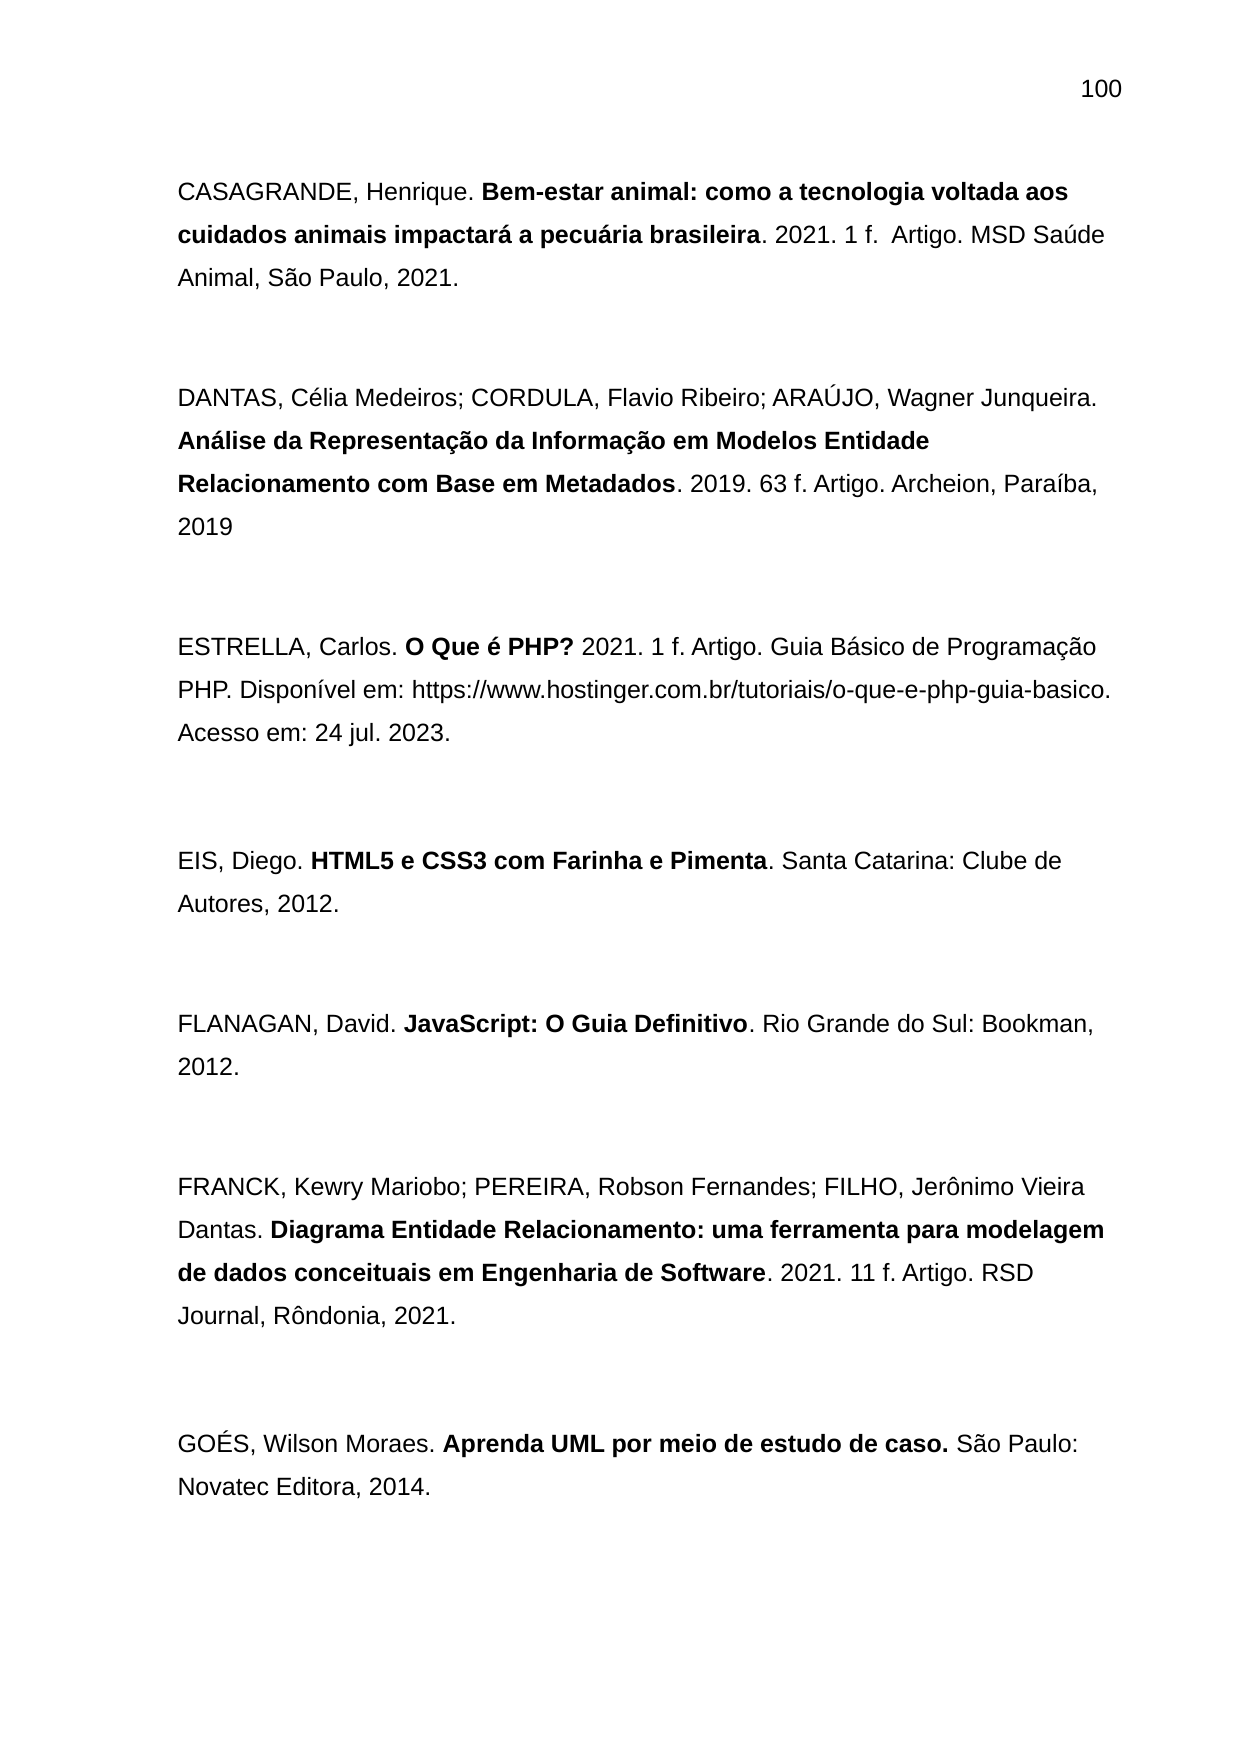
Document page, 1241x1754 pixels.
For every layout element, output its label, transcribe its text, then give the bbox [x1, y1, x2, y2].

text DANTAS, Célia Medeiros; CORDULA, Flavio Ribeiro; ARAÚJO, Wagner Junqueira. Análise da Representação da Informação em Modelos Entidade Relacionamento com Base em Metadados. 2019. 63 f. Artigo. Archeion, Paraíba, 2019 [177, 383, 1122, 541]
text ESTRELLA, Carlos. O Que é PHP? 2021. 1 f. Artigo. Guia Básico de Programação PHP. Disponível em: https://www.hostinger.com.br/tutoriais/o-que-e-php-guia-basico. Acesso em: 24 jul. 2023. [177, 632, 1122, 747]
text FLANAGAN, David. JavaScript: O Guia Definitivo. Rio Grande do Sul: Bookman, 2012. [177, 1009, 1122, 1081]
text GOÉS, Wilson Moraes. Aprenda UML por meio de estudo de caso. São Paulo: Novatec Editora, 2014. [177, 1429, 1122, 1501]
text FRANCK, Kewry Mariobo; PEREIRA, Robson Fernandes; FILHO, Jerônimo Vieira Dantas. Diagrama Entidade Relacionamento: uma ferramenta para modelagem de dados conceituais em Engenharia de Software. 2021. 11 f. Artigo. RSD Journal, Rôndonia, 2021. [177, 1172, 1122, 1330]
text EIS, Diego. HTML5 e CSS3 com Farinha e Pimenta. Santa Catarina: Clube de Autores, 2012. [177, 846, 1122, 918]
text CASAGRANDE, Henrique. Bem-estar animal: como a tecnologia voltada aos cuidados animais impactará a pecuária brasileira. 2021. 1 f. Artigo. MSD Saúde Animal, São Paulo, 2021. [177, 177, 1122, 292]
